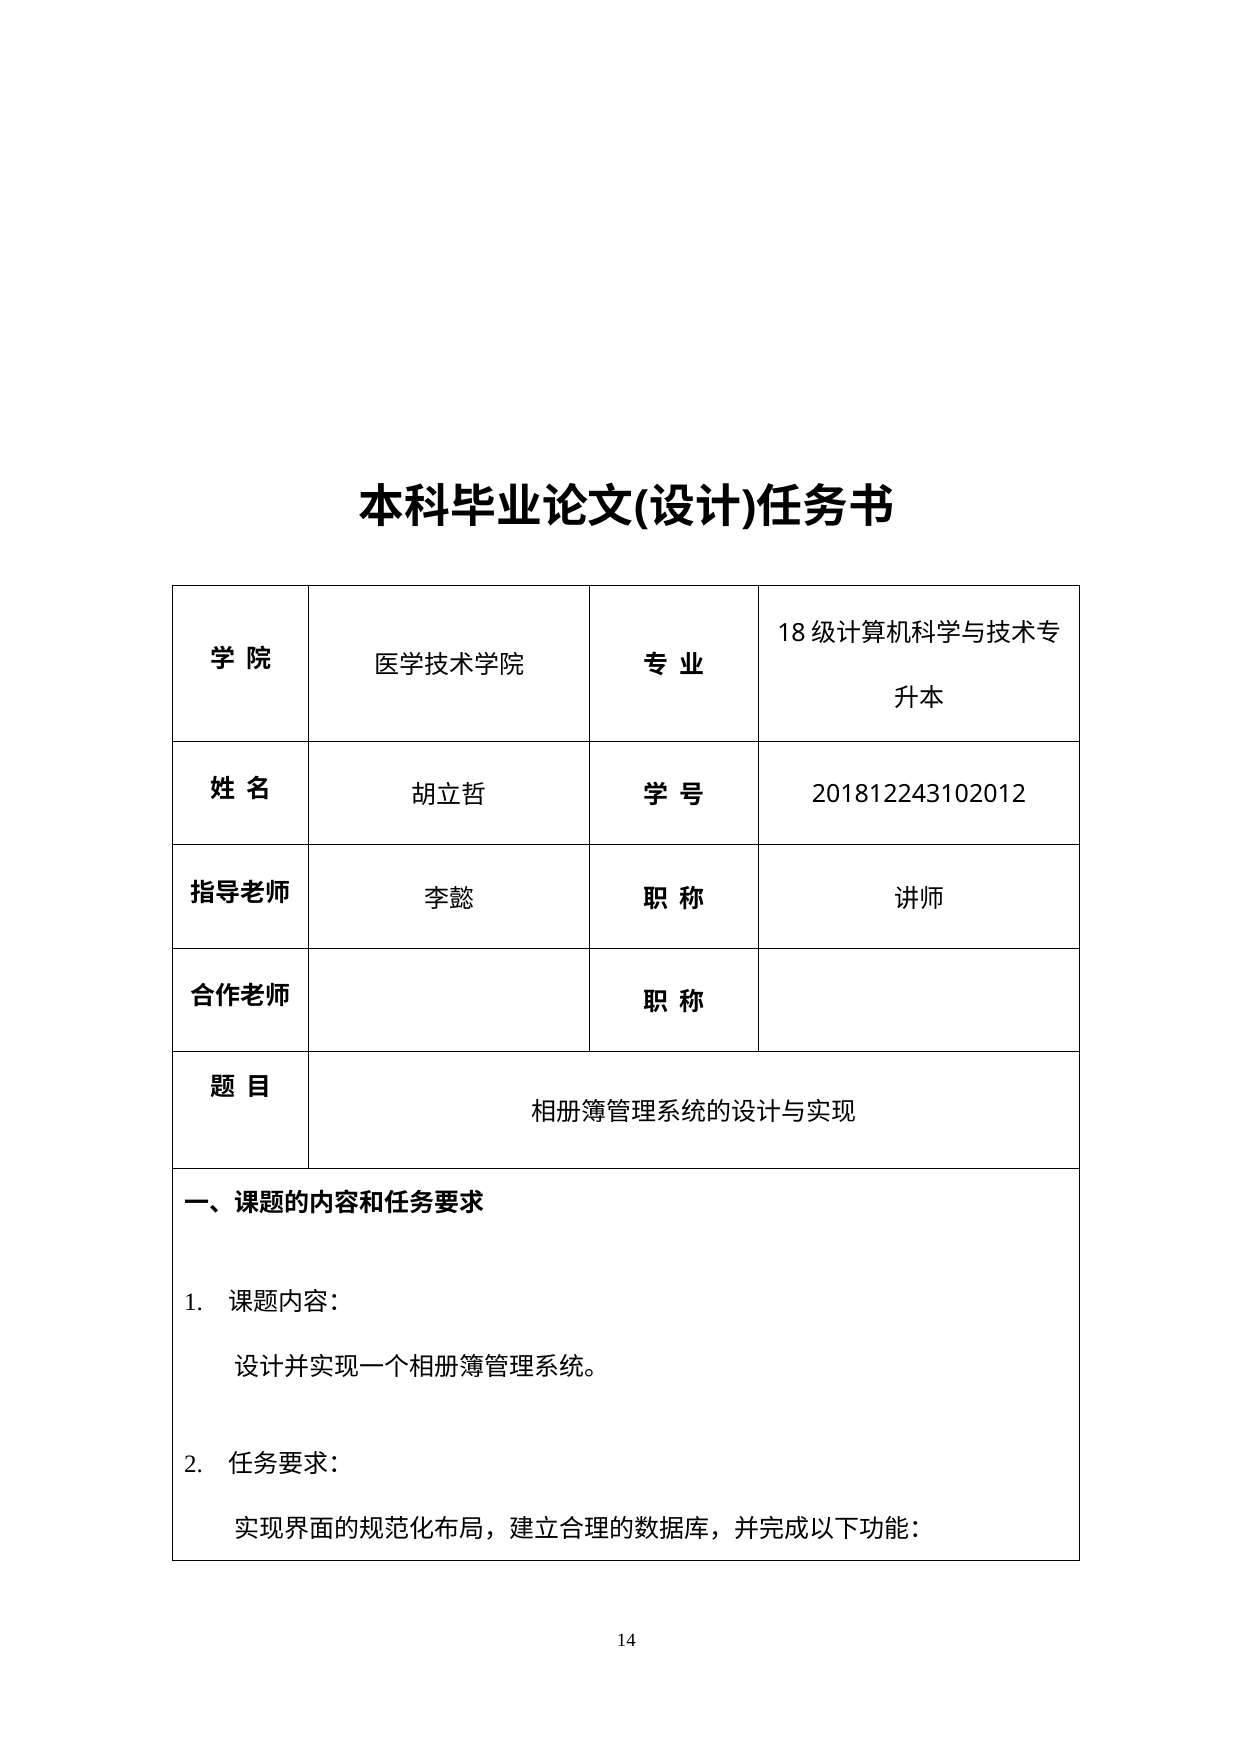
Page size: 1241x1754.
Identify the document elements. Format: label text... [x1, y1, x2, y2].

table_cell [173, 1169, 1079, 1559]
table_header 医学技术学院 [309, 586, 589, 741]
table_cell 李懿 [309, 845, 589, 948]
table_cell 合作老师 [173, 949, 308, 1051]
table_cell 姓 名 [173, 742, 308, 844]
table_cell [759, 949, 1079, 1051]
table_cell 讲师 [759, 845, 1079, 948]
table_header 学 院 [173, 586, 308, 741]
table_cell 相册簿管理系统的设计与实现 [309, 1052, 1079, 1167]
table_cell [309, 949, 589, 1051]
text 本科毕业论文(设计)任务书 [177, 454, 1075, 551]
table_cell 学 号 [590, 742, 758, 844]
table_cell 题 目 [173, 1052, 308, 1167]
table_header 专 业 [590, 586, 758, 741]
table_cell 职 称 [590, 845, 758, 948]
table_cell 胡立哲 [309, 742, 589, 844]
table_cell 职 称 [590, 949, 758, 1051]
table_cell 201812243102012 [759, 742, 1079, 844]
table_cell 指导老师 [173, 845, 308, 948]
table_header 18级计算机科学与技术专升本 [759, 586, 1079, 741]
